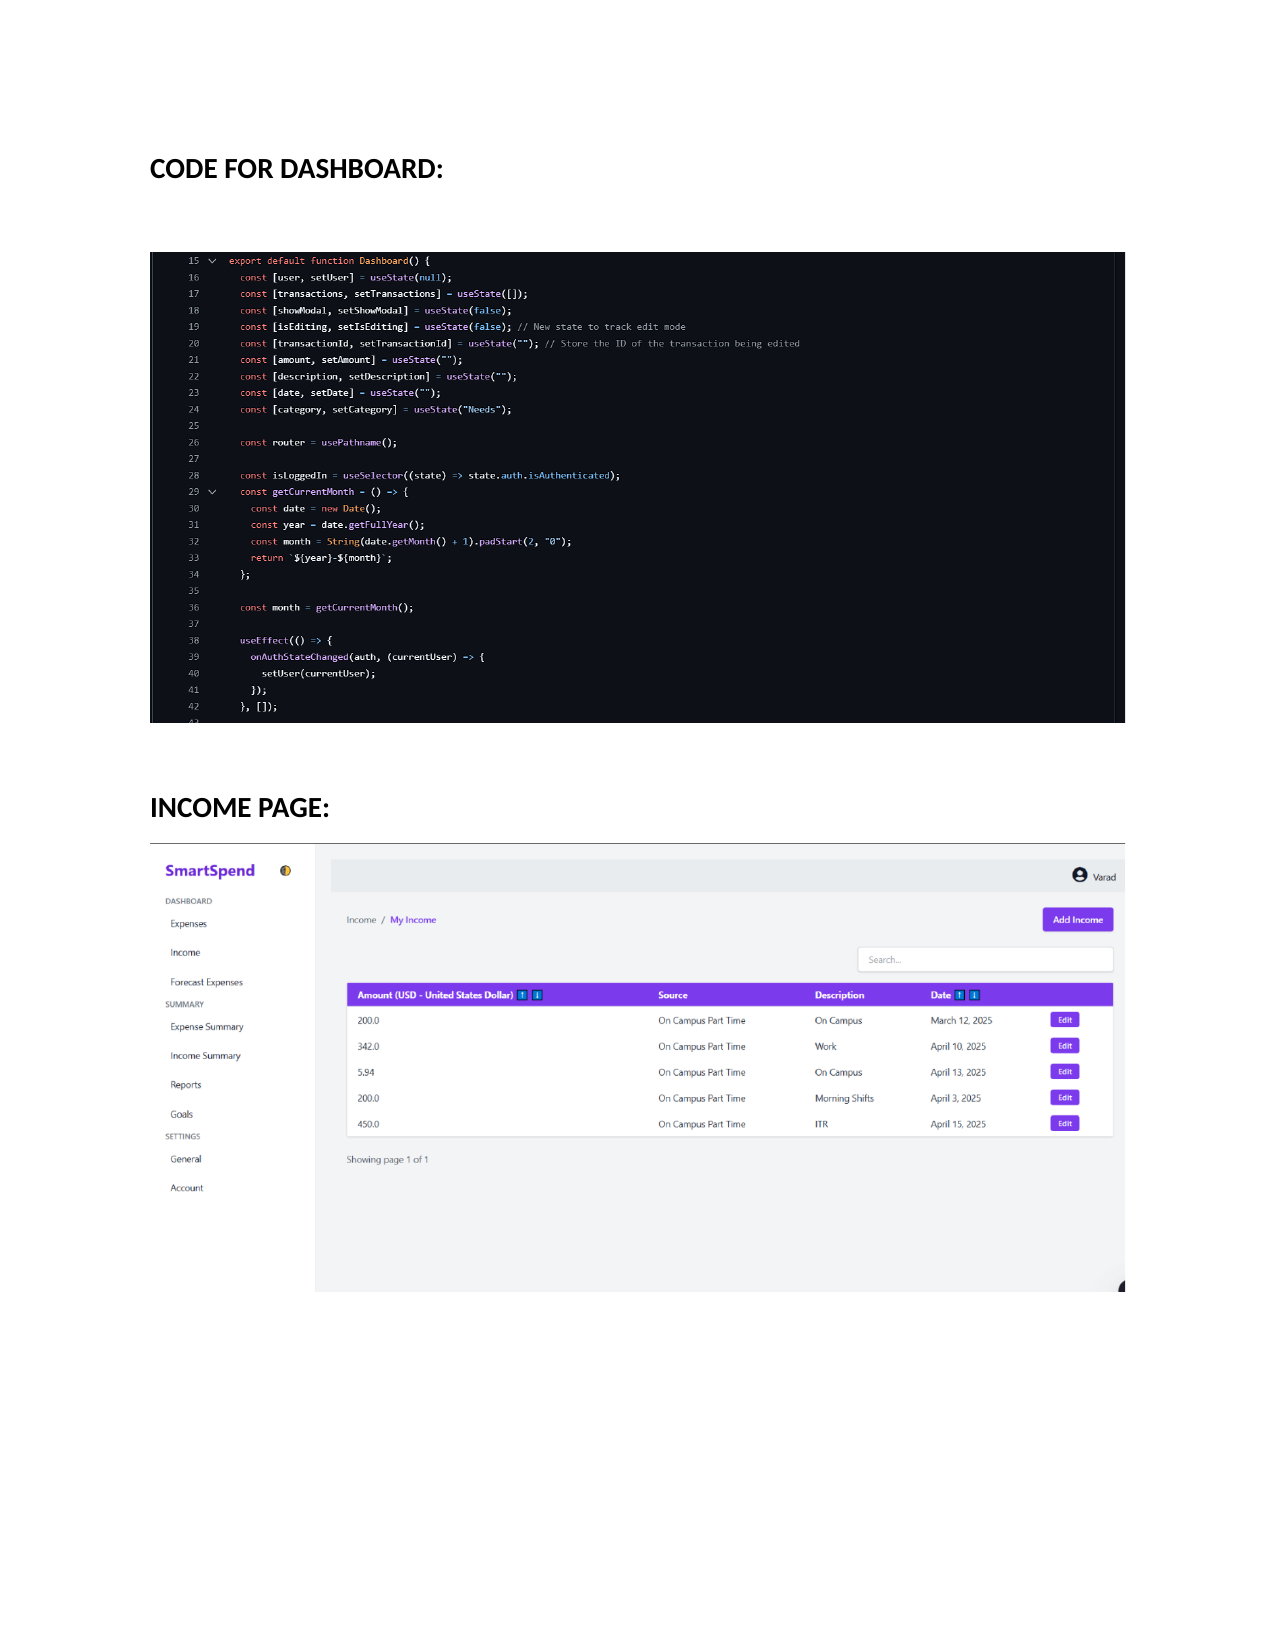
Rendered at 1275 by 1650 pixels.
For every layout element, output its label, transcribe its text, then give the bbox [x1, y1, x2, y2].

text CODE FOR DASHBOARD: [150, 150, 1125, 186]
text INCOME PAGE: [150, 789, 1125, 824]
picture [150, 843, 1125, 1292]
picture [150, 252, 1125, 723]
